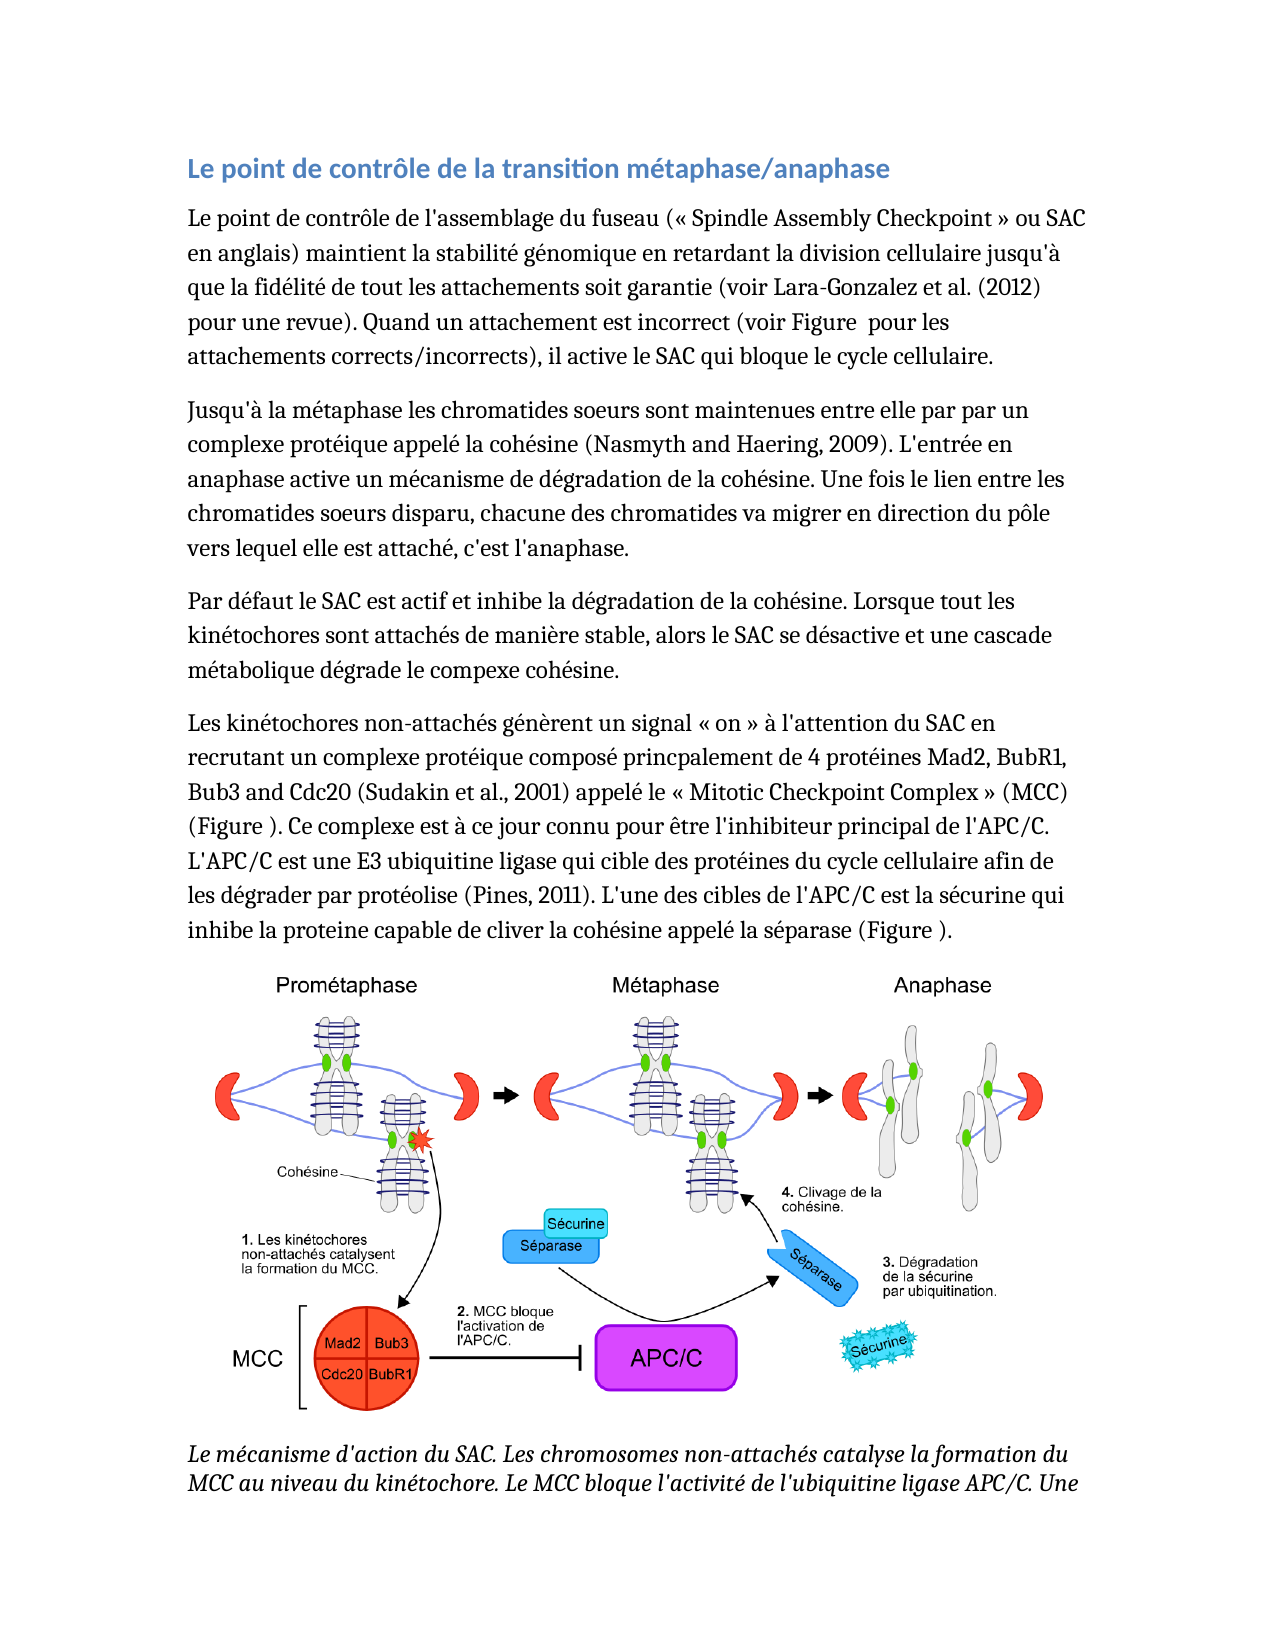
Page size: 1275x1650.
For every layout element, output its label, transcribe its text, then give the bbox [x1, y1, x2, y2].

text Par défaut le SAC est actif et inhibe la dégradation de la cohésine. Lorsque tout les kinétochores sont attachés de manière stable, alors le SAC se désactive et une cascade métabolique dégrade le compexe cohésine. [187, 587, 1087, 684]
picture [206, 968, 1050, 1419]
text Jusqu'à la métaphase les chromatides soeurs sont maintenues entre elle par par un complexe protéique appelé la cohésine (Nasmyth and Haering, 2009). L'entrée en anaphase active un mécanisme de dégradation de la cohésine. Une fois le lien entre les chromatides soeurs disparu, chacune des chromatides va migrer en direction du pôle vers lequel elle est attaché, c'est l'anaphase. [187, 396, 1087, 562]
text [187, 1440, 1087, 1497]
text Les kinétochores non-attachés génèrent un signal « on » à l'attention du SAC en recrutant un complexe protéique composé princpalement de 4 protéines Mad2, BubR1, Bub3 and Cdc20 (Sudakin et al., 2001) appelé le « Mitotic Checkpoint Complex » (MCC) (Figure ). Ce complexe est à ce jour connu pour être l'inhibiteur principal de l'APC/C. L'APC/C est une E3 ubiquitine ligase qui cible des protéines du cycle cellulaire afin de les dégrader par protéolise (Pines, 2011). L'une des cibles de l'APC/C est la sécurine qui inhibe la proteine capable de cliver la cohésine appelé la séparase (Figure ). [187, 709, 1087, 944]
text Le point de contrôle de l'assemblage du fuseau (« Spindle Assembly Checkpoint » ou SAC en anglais) maintient la stabilité génomique en retardant la division cellulaire jusqu'à que la fidélité de tout les attachements soit garantie (voir Lara-Gonzalez et al. (2012) pour une revue). Quand un attachement est incorrect (voir Figure pour les attachements corrects/incorrects), il active le SAC qui bloque le cycle cellulaire. [187, 204, 1087, 371]
subtitle Le point de contrôle de la transition métaphase/anaphase [187, 150, 1087, 186]
